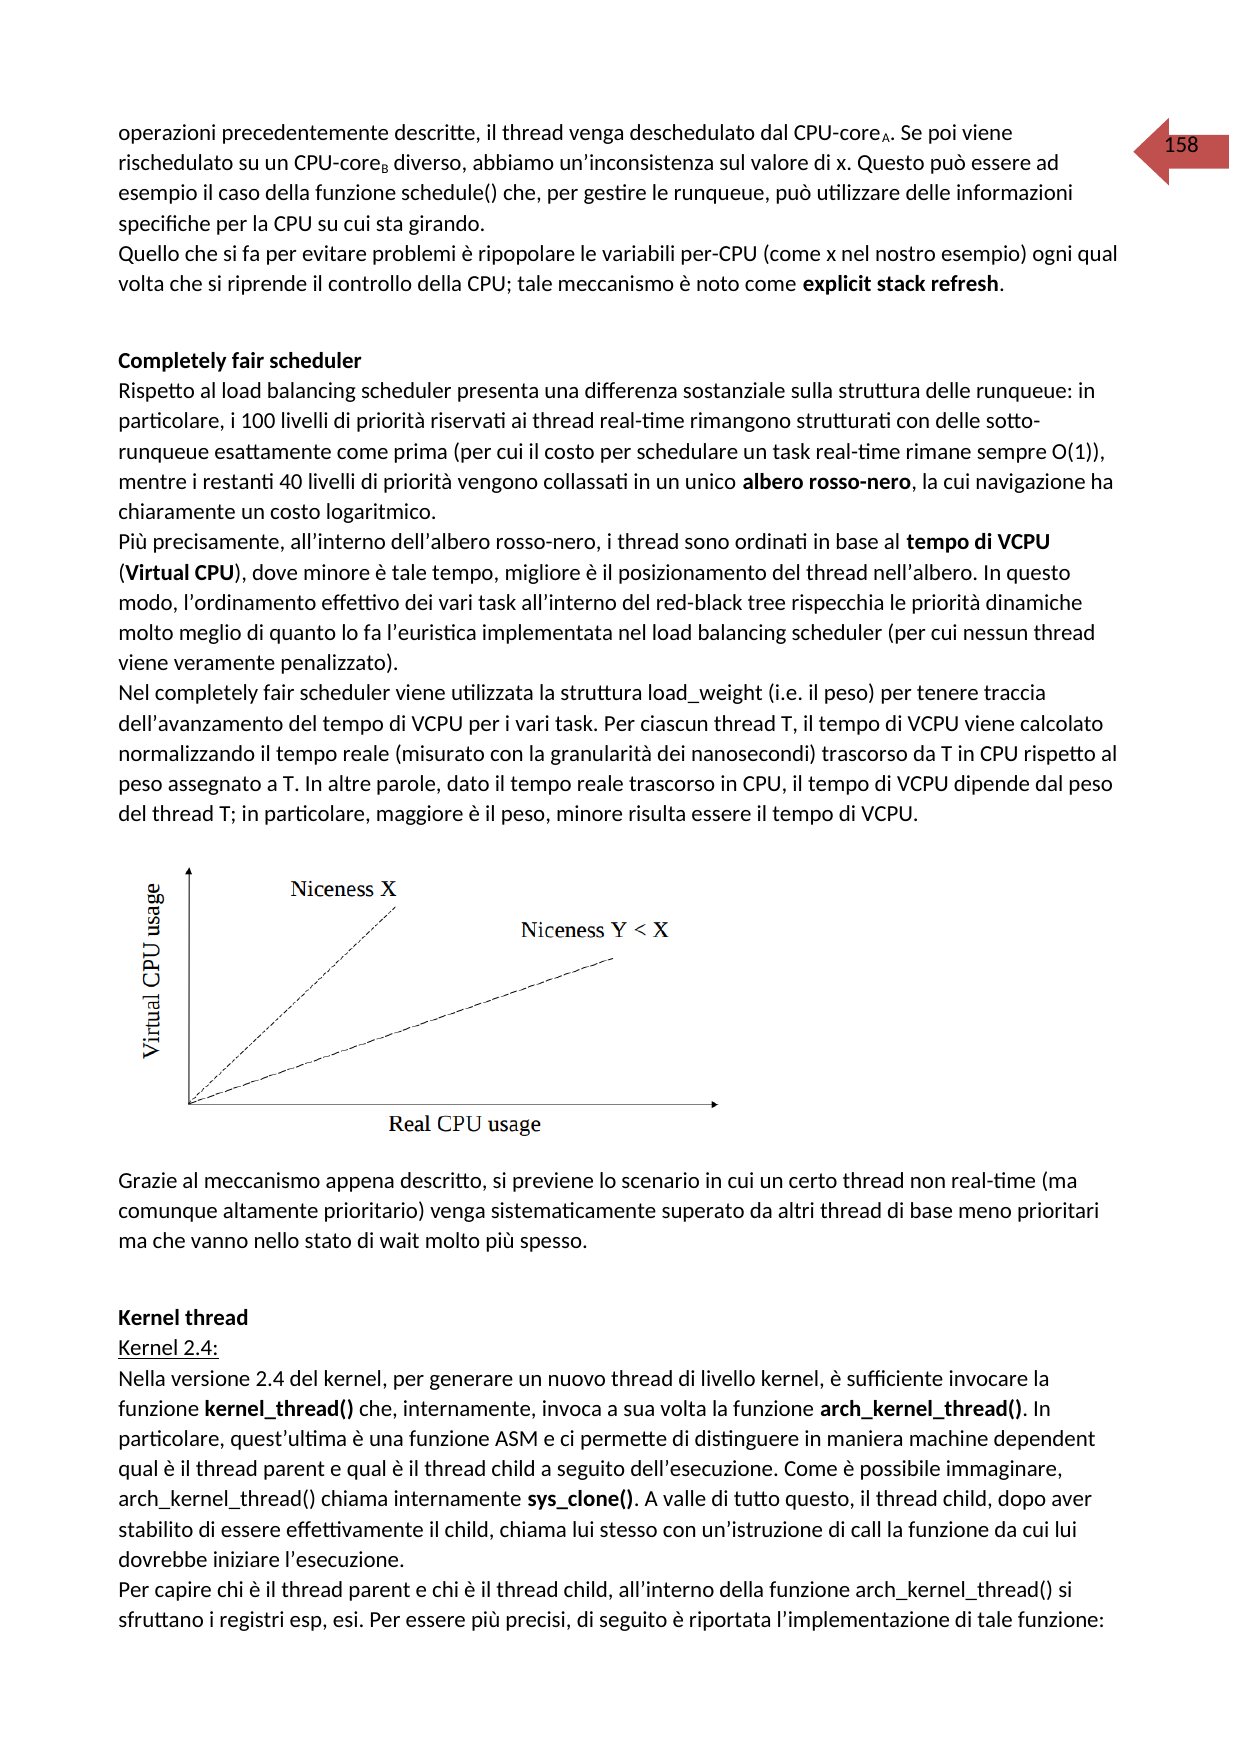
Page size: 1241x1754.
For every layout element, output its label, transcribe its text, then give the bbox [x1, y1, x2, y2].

text Kernel thread Kernel 2.4: Nella versione 2.4 del kernel, per generare un nuovo thread di livello kernel, è sufficiente invocare la funzione kernel_thread() che, internamente, invoca a sua volta la funzione arch_kernel_thread(). In particolare, quest’ultima è una funzione ASM e ci permette di distinguere in maniera machine dependent qual è il thread parent e qual è il thread child a seguito dell’esecuzione. Come è possibile immaginare, arch_kernel_thread() chiama internamente sys_clone(). A valle di tutto questo, il thread child, dopo aver stabilito di essere effettivamente il child, chiama lui stesso con un’istruzione di call la funzione da cui lui dovrebbe iniziare l’esecuzione. Per capire chi è il thread parent e chi è il thread child, all’interno della funzione arch_kernel_thread() si sfruttano i registri esp, esi. Per essere più precisi, di seguito è riportata l’implementazione di tale funzione: [118, 1273, 1122, 1633]
text Completely fair scheduler Rispetto al load balancing scheduler presenta una differenza sostanziale sulla struttura delle runqueue: in particolare, i 100 livelli di priorità riservati ai thread real-time rimangono strutturati con delle sotto-runqueue esattamente come prima (per cui il costo per schedulare un task real-time rimane sempre O(1)), mentre i restanti 40 livelli di priorità vengono collassati in un unico albero rosso-nero, la cui navigazione ha chiaramente un costo logaritmico. Più precisamente, all’interno dell’albero rosso-nero, i thread sono ordinati in base al tempo di VCPU (Virtual CPU), dove minore è tale tempo, migliore è il posizionamento del thread nell’albero. In questo modo, l’ordinamento effettivo dei vari task all’interno del red-black tree rispecchia le priorità dinamiche molto meglio di quanto lo fa l’euristica implementata nel load balancing scheduler (per cui nessun thread viene veramente penalizzato). Nel completely fair scheduler viene utilizzata la struttura load_weight (i.e. il peso) per tenere traccia dell’avanzamento del tempo di VCPU per i vari task. Per ciascun thread T, il tempo di VCPU viene calcolato normalizzando il tempo reale (misurato con la granularità dei nanosecondi) trascorso da T in CPU rispetto al peso assegnato a T. In altre parole, dato il tempo reale trascorso in CPU, il tempo di VCPU dipende dal peso del thread T; in particolare, maggiore è il peso, minore risulta essere il tempo di VCPU. [118, 316, 1122, 827]
picture [118, 846, 740, 1147]
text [118, 118, 1122, 297]
text Grazie al meccanismo appena descritto, si previene lo scenario in cui un certo thread non real-time (ma comunque altamente prioritario) venga sistematicamente superato da altri thread di base meno prioritari ma che vanno nello stato di wait molto più spesso. [118, 1166, 1122, 1254]
